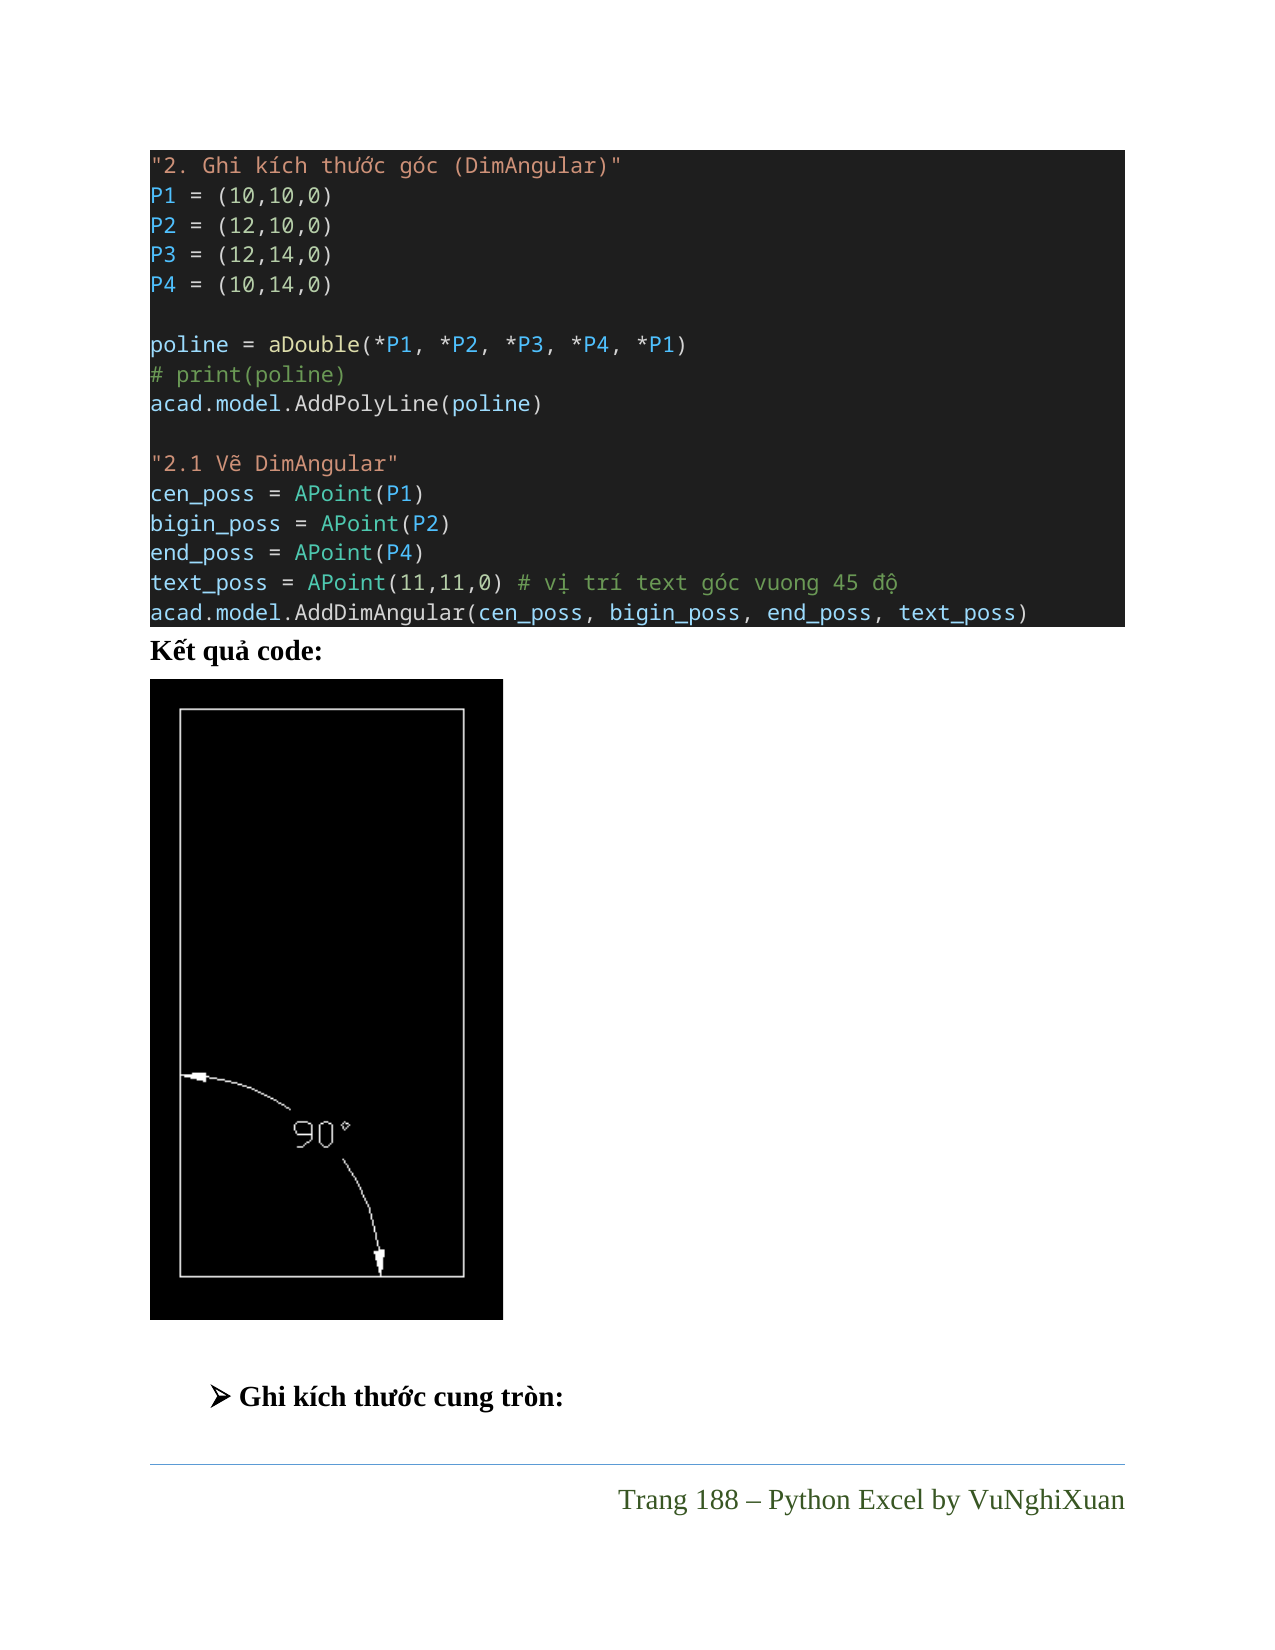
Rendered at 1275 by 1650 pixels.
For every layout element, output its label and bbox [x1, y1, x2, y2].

picture [150, 679, 504, 1320]
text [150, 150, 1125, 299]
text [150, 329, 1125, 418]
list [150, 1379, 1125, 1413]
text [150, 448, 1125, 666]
